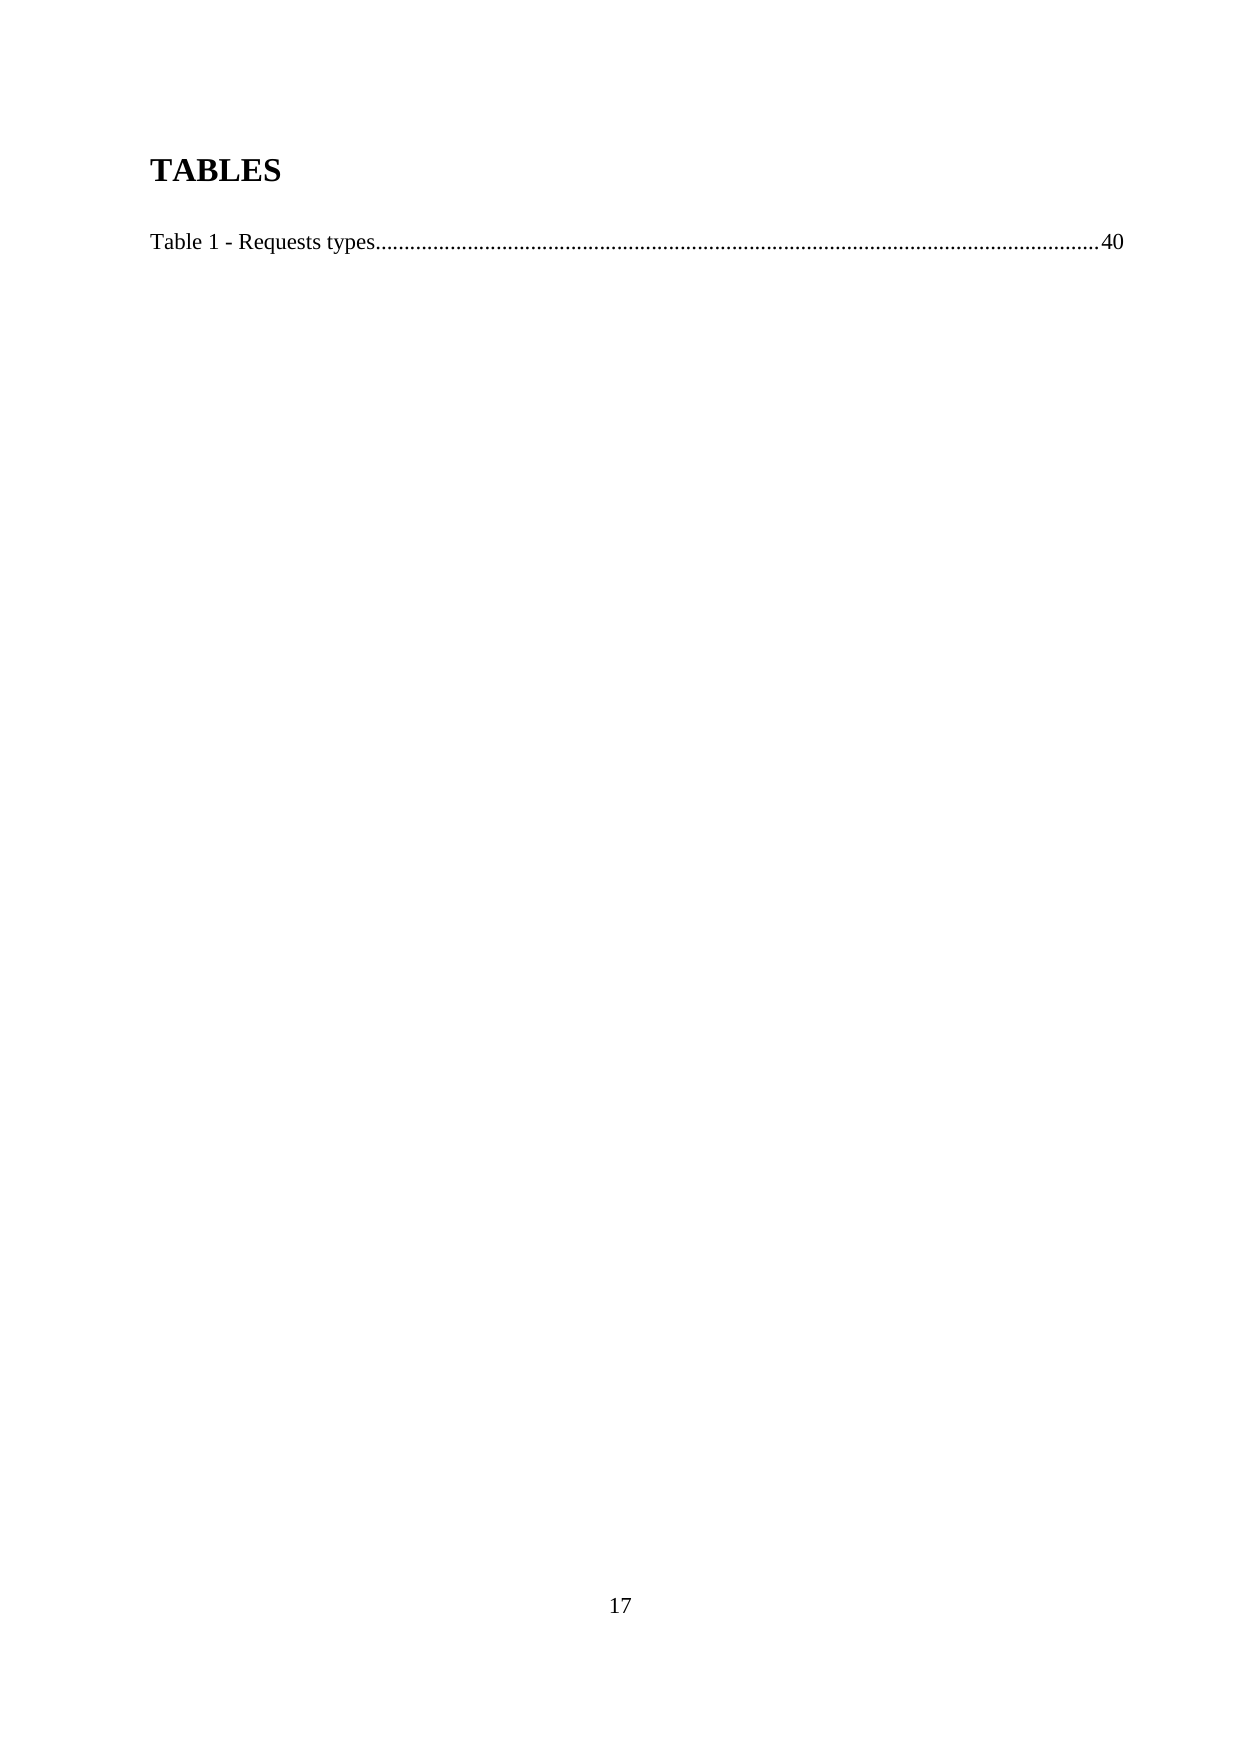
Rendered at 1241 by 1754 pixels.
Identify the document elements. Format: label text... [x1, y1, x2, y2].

text Table 1 - Requests types 40 [150, 228, 1090, 255]
text TABLES [150, 150, 1090, 188]
